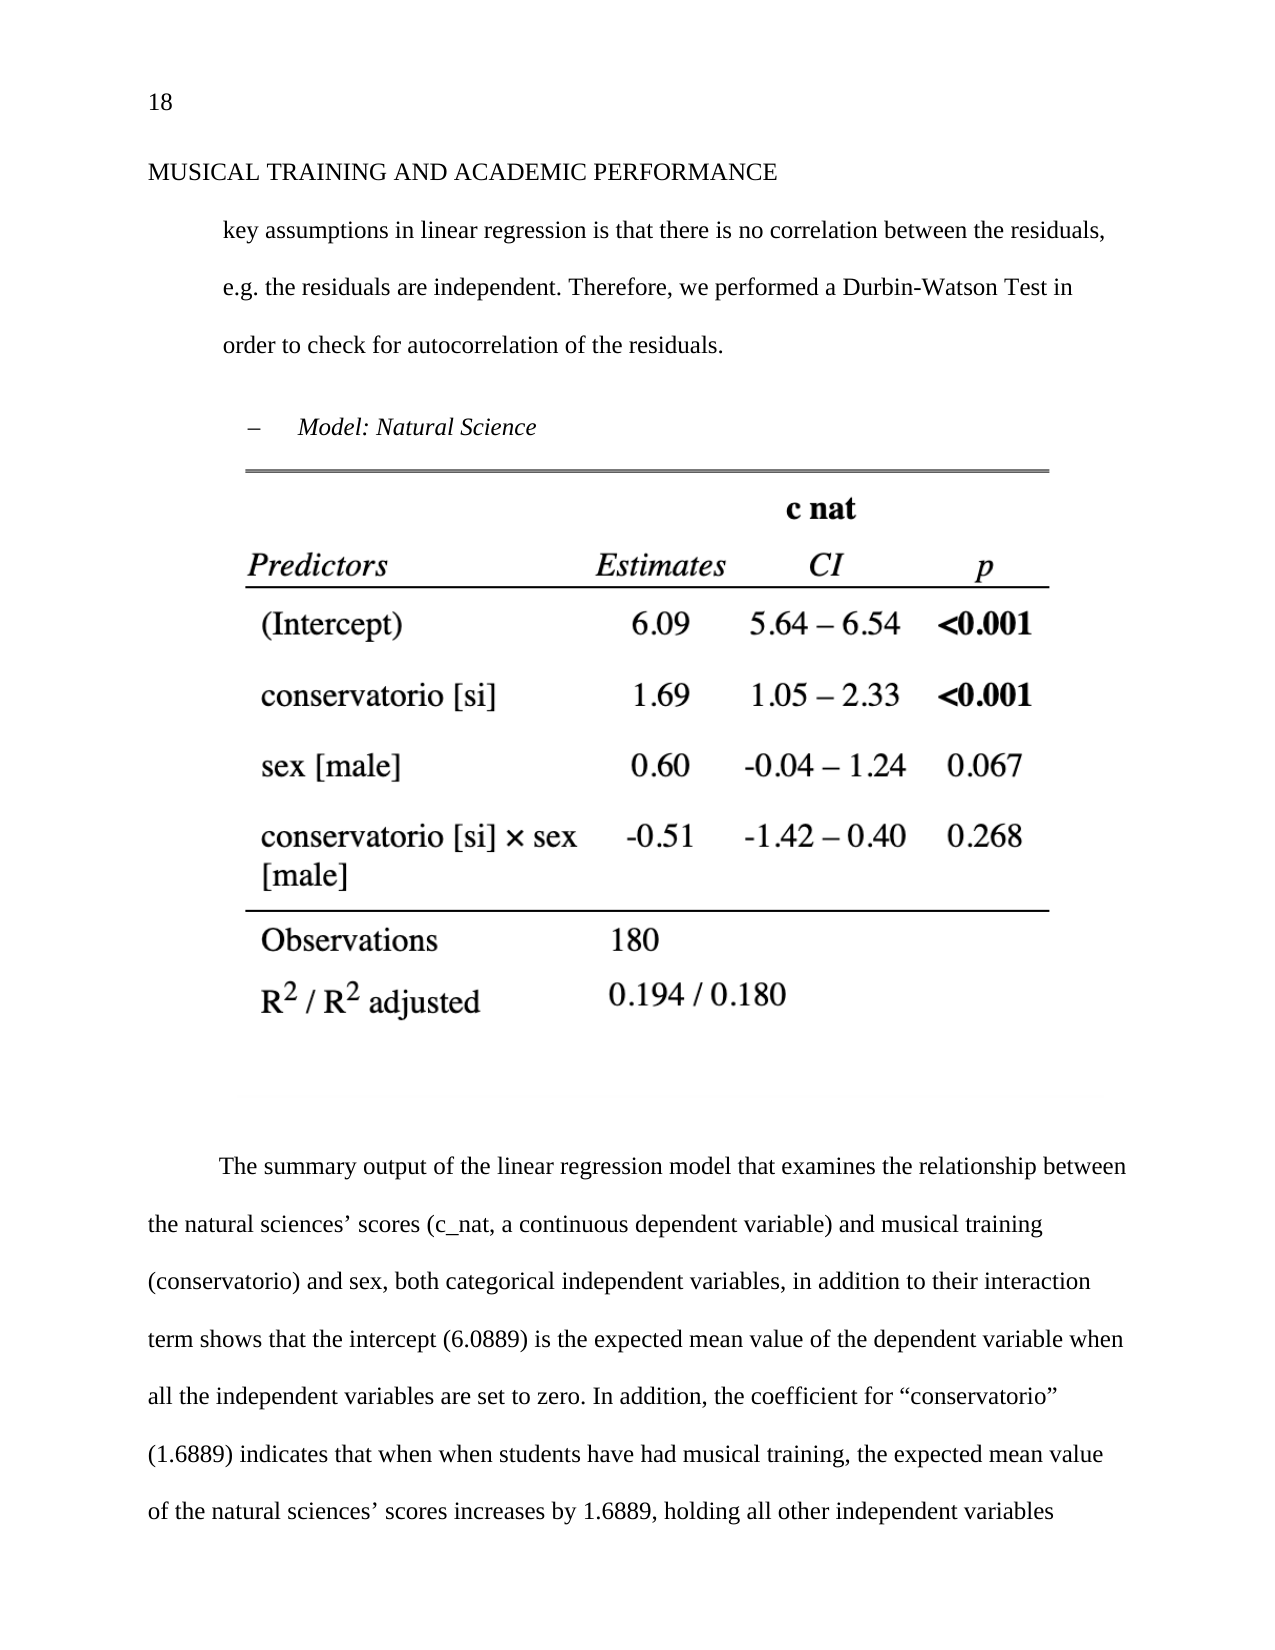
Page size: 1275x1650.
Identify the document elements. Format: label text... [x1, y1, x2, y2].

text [148, 1151, 1127, 1525]
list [173, 215, 1127, 359]
picture [237, 460, 1104, 1098]
list Model: Natural Science [248, 412, 1127, 441]
